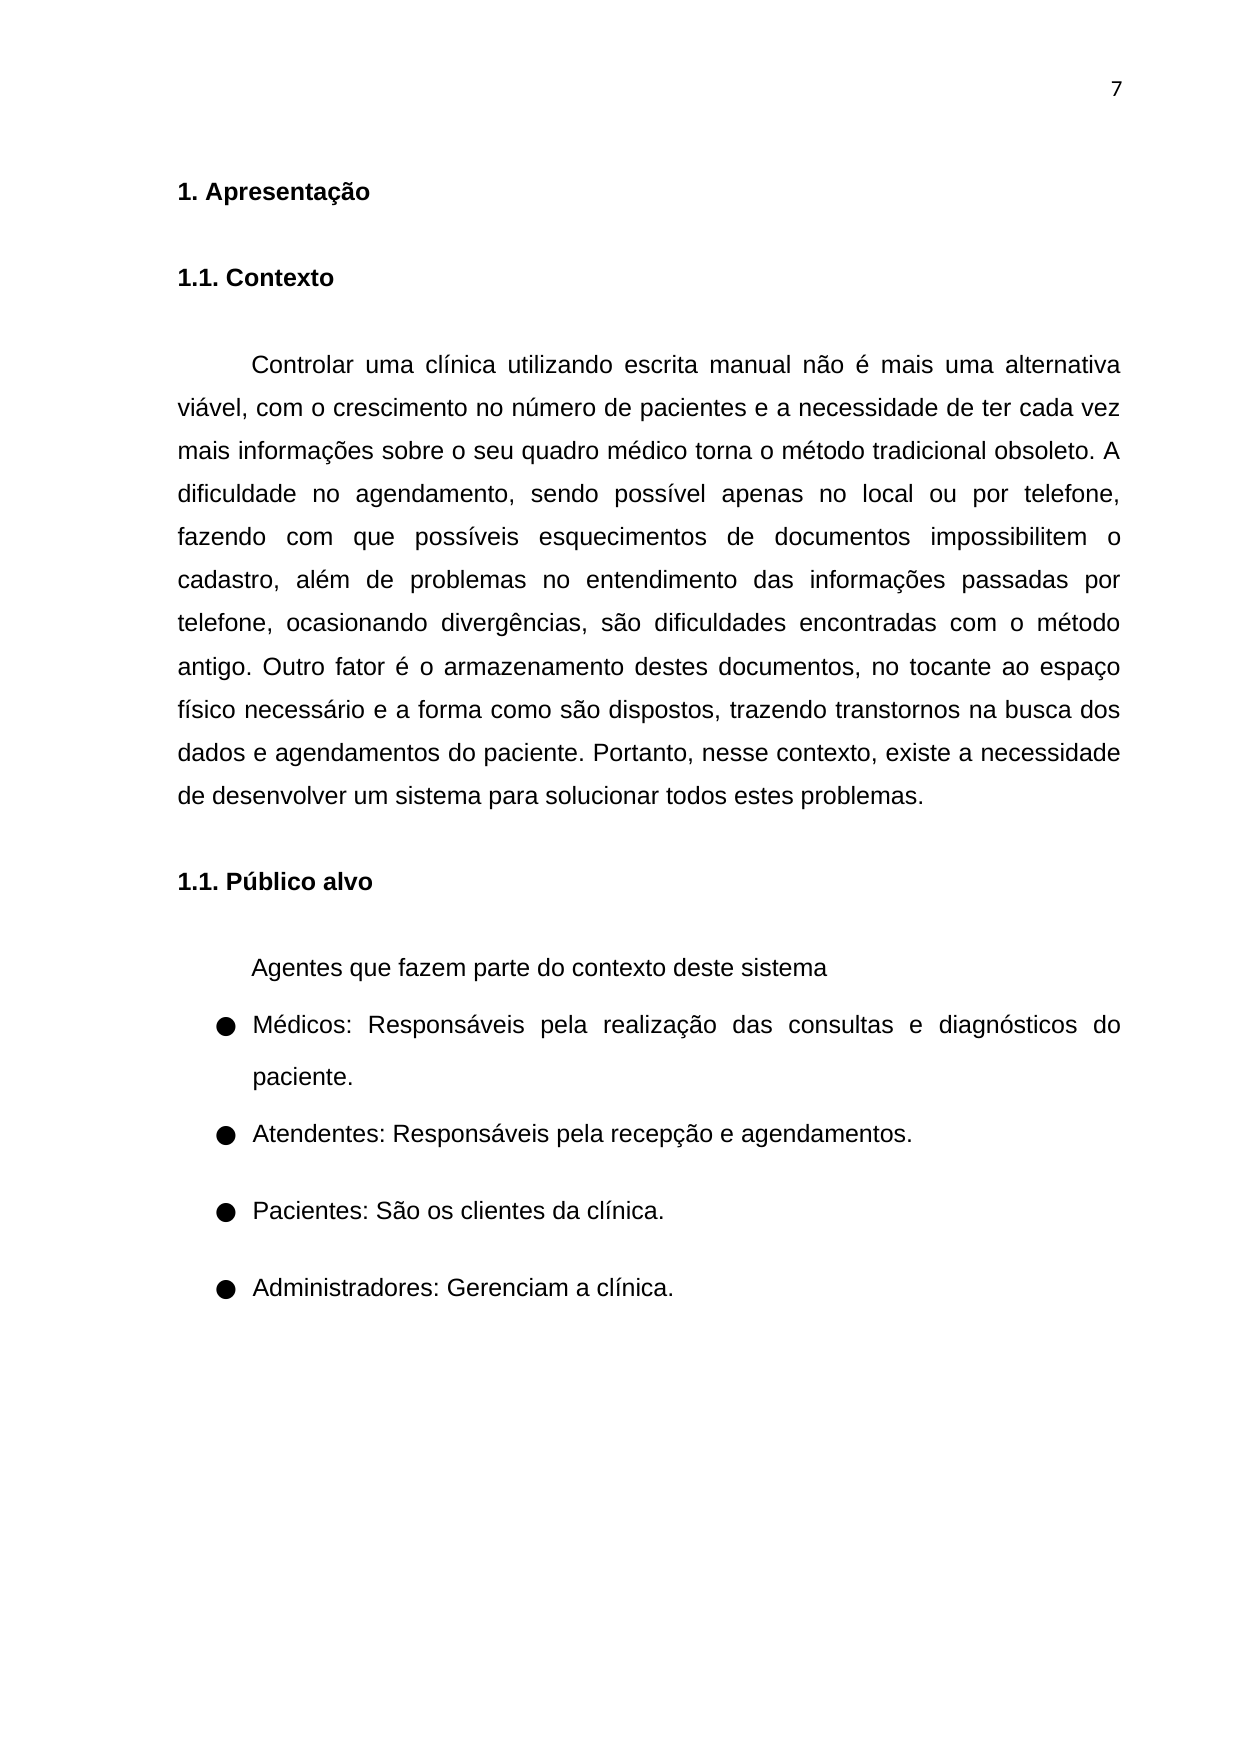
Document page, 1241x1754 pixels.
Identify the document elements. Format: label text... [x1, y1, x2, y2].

list Administradores: Gerenciam a clínica. [215, 1259, 1122, 1310]
text Controlar uma clínica utilizando escrita manual não é mais uma alternativa viável, com o crescimento no número de pacientes e a necessidade de ter cada vez mais informações sobre o seu quadro médico torna o método tradicional obsoleto. A dificuldade no agendamento, sendo possível apenas no local ou por telefone, fazendo com que possíveis esquecimentos de documentos impossibilitem o cadastro, além de problemas no entendimento das informações passadas por telefone, ocasionando divergências, são dificuldades encontradas com o método antigo. Outro fator é o armazenamento destes documentos, no tocante ao espaço físico necessário e a forma como são dispostos, trazendo transtornos na busca dos dados e agendamentos do paciente. Portanto, nesse contexto, existe a necessidade de desenvolver um sistema para solucionar todos estes problemas. [177, 350, 1122, 810]
text Agentes que fazem parte do contexto deste sistema [177, 953, 1122, 982]
text 1. Apresentação [177, 177, 1122, 206]
text 1.1. Contexto [177, 263, 1122, 292]
list Médicos: Responsáveis pela realização das consultas e diagnósticos do paciente. [215, 997, 1122, 1091]
text 1.1. Público alvo [177, 867, 1122, 896]
list Atendentes: Responsáveis pela recepção e agendamentos. [215, 1105, 1122, 1157]
list Pacientes: São os clientes da clínica. [215, 1182, 1122, 1233]
